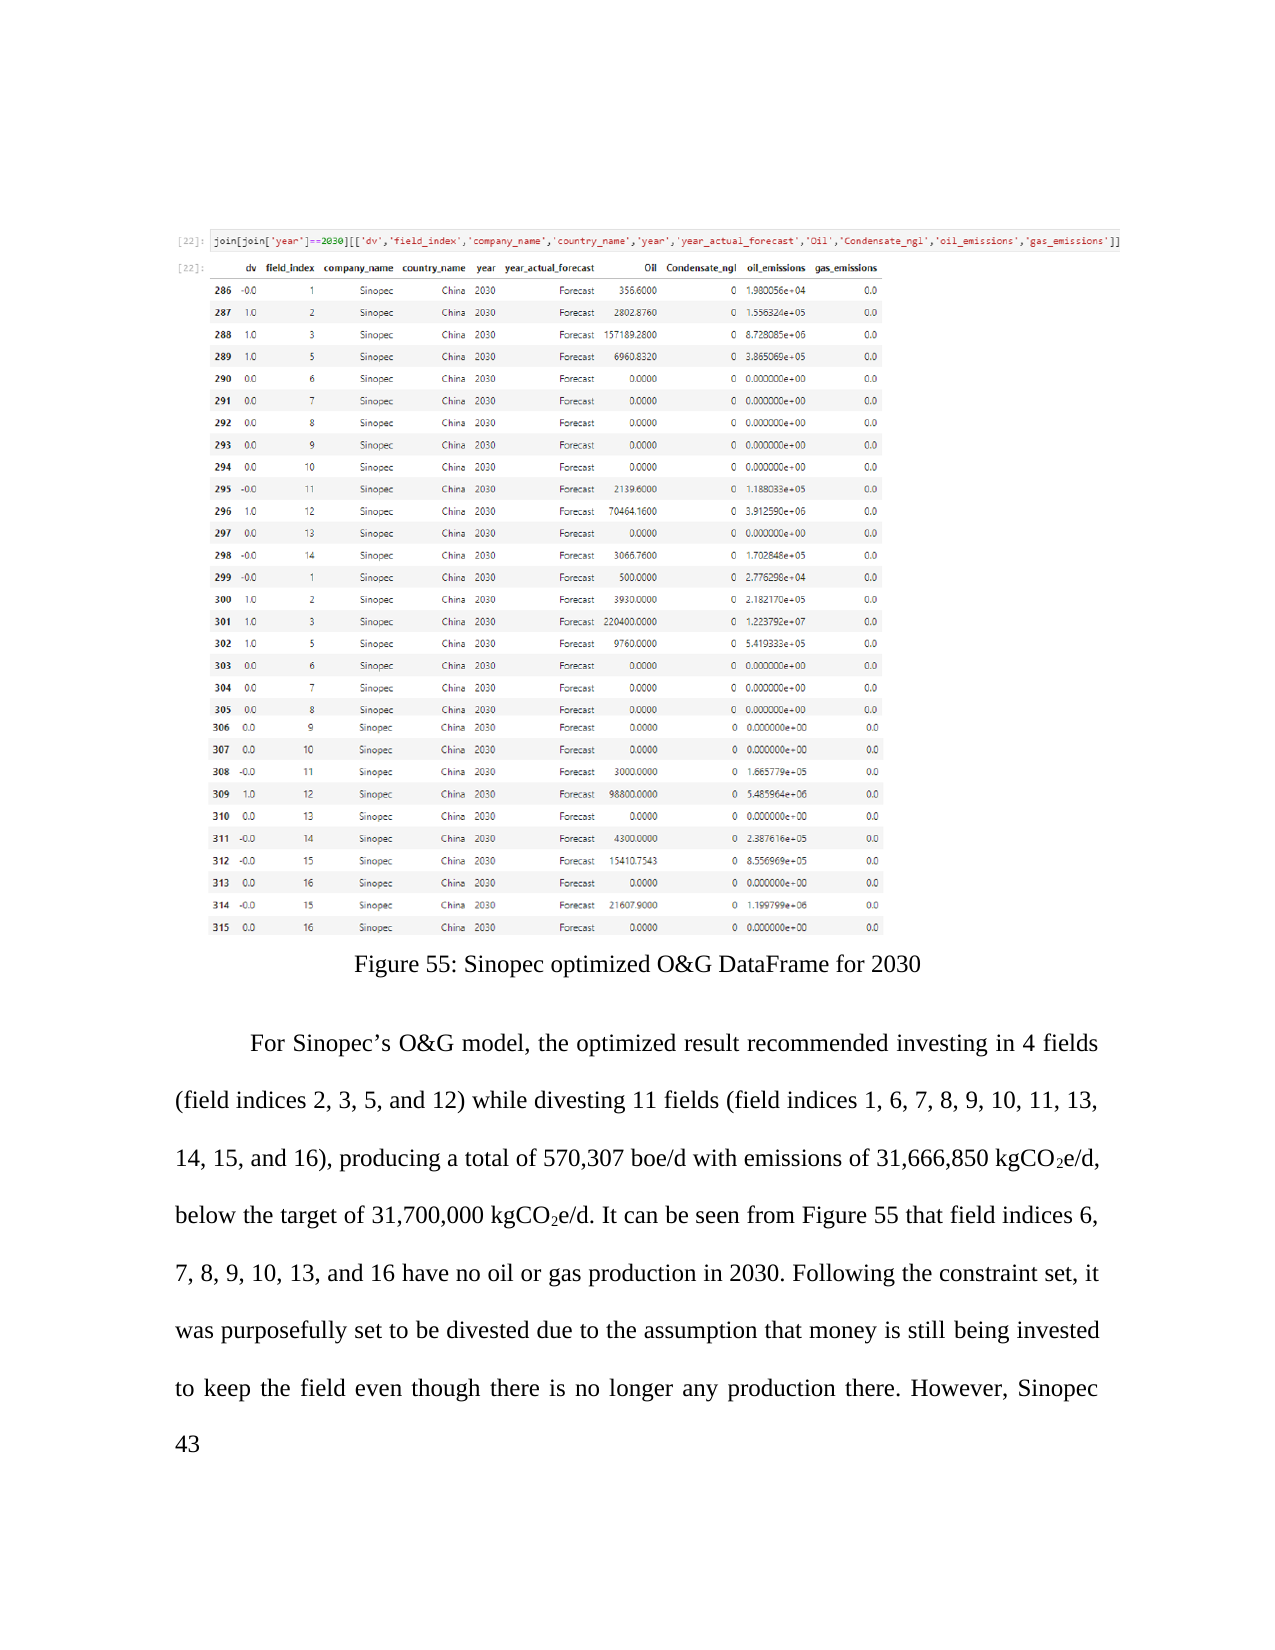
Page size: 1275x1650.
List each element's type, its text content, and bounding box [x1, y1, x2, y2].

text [175, 1028, 1100, 1402]
text Figure 55: Sinopec optimized O&G DataFrame for 2030 [175, 949, 1100, 978]
picture [175, 228, 1120, 936]
